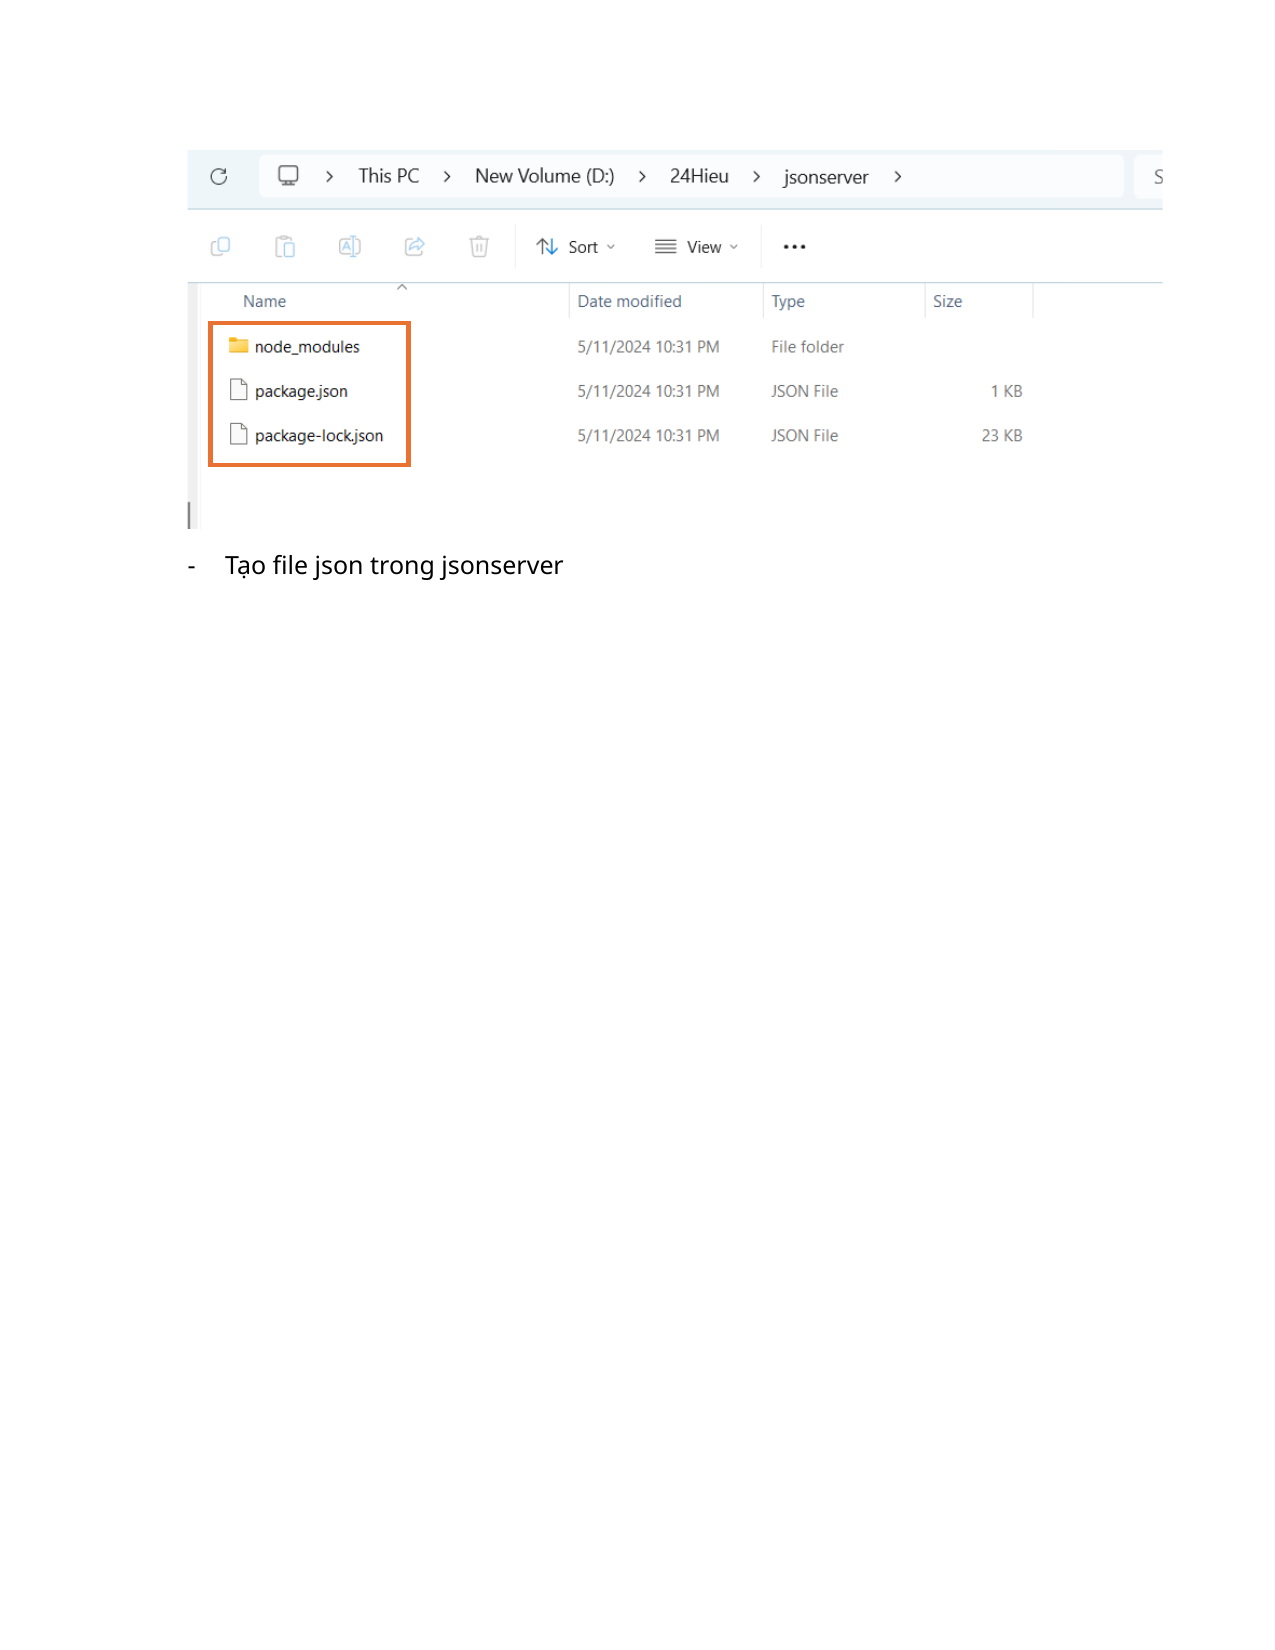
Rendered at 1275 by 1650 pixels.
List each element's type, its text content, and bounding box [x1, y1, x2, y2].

picture [187, 150, 1163, 529]
list Tạo file json trong jsonserver [187, 547, 1125, 581]
